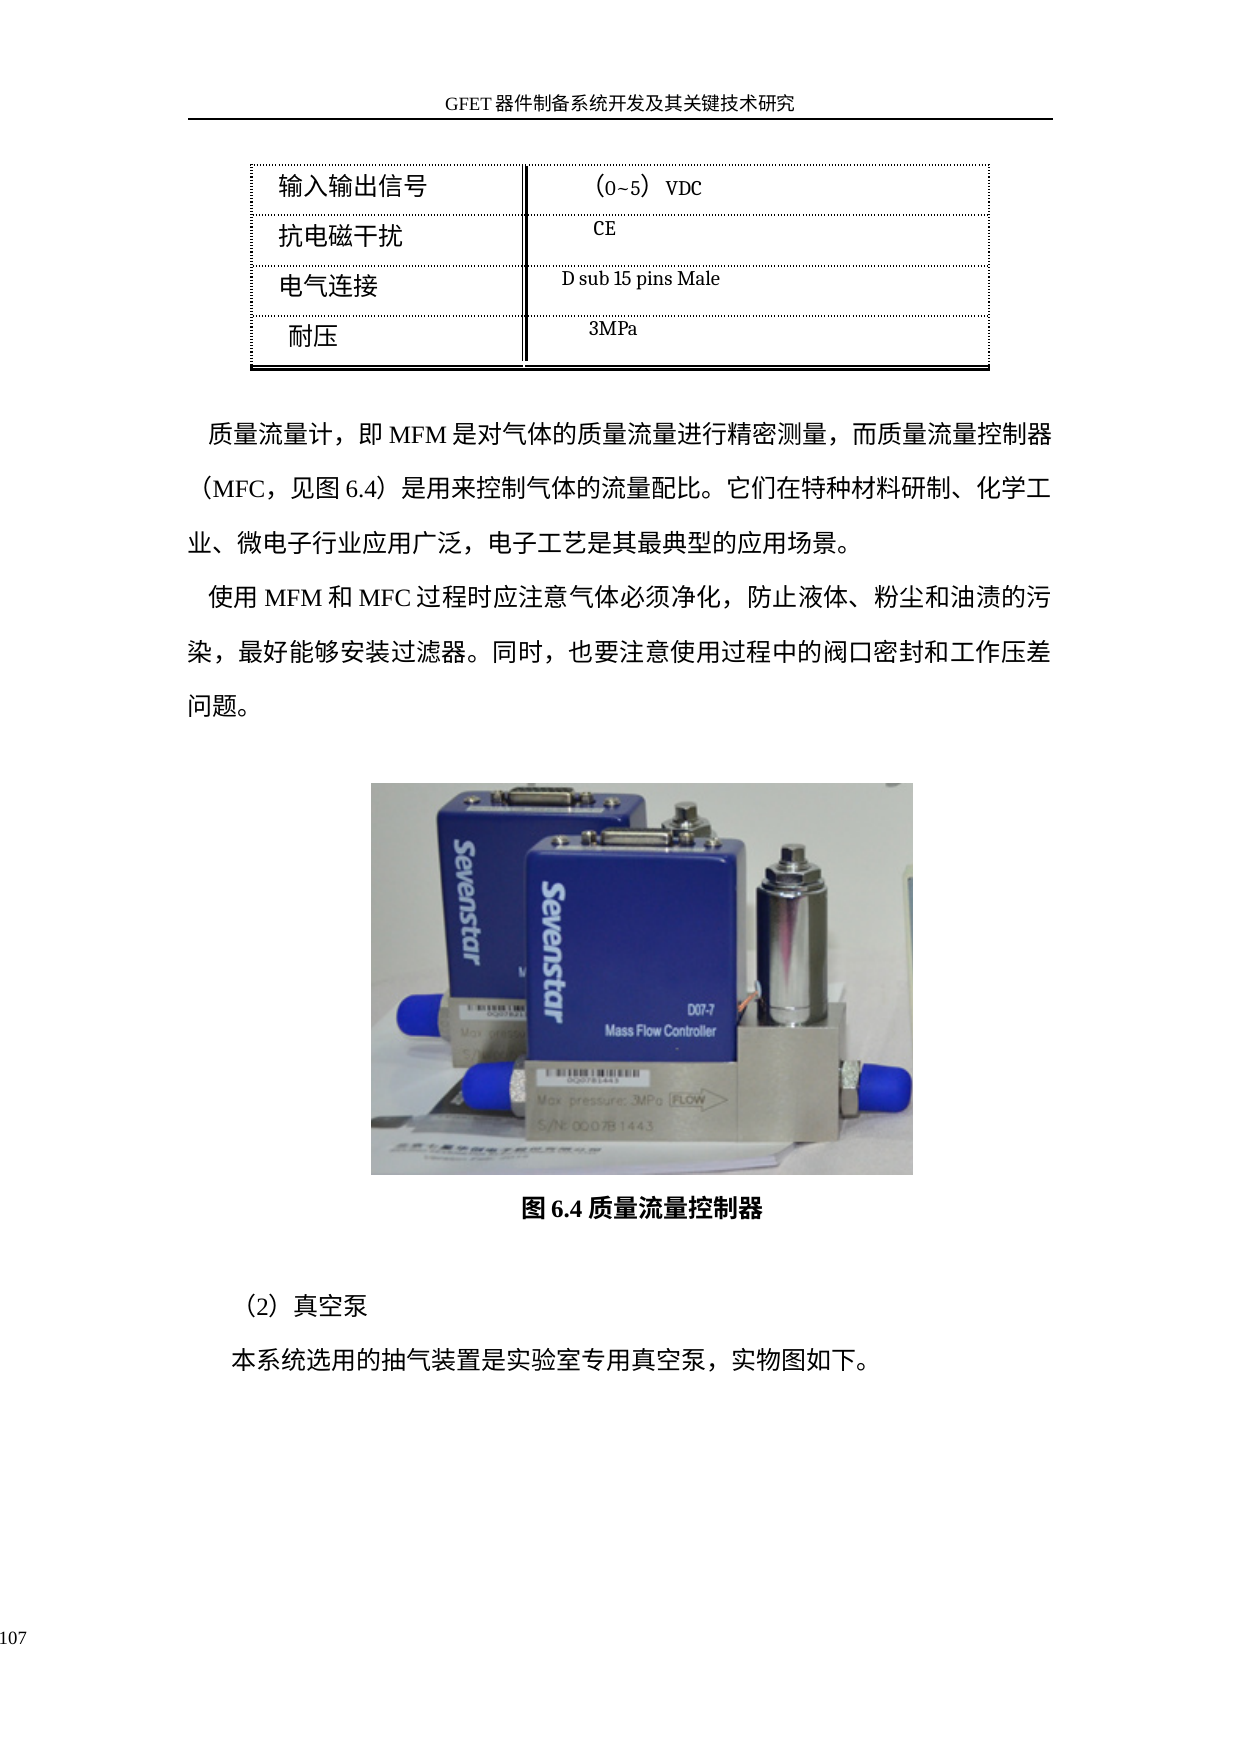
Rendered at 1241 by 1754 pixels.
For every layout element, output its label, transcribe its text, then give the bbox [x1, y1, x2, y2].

table_cell 电气连接 [251, 265, 522, 315]
text 使用MFM和MFC过程时应注意气体必须净化，防止液体、粉尘和油渍的污染，最好能够安装过滤器。同时，也要注意使用过程中的阀口密封和工作压差问题。 [187, 578, 1053, 723]
table_cell 3MPa [525, 315, 989, 365]
table_cell D sub 15 pins Male [528, 265, 989, 315]
list 真空泵 [187, 1286, 1053, 1323]
list 图6.4 质量流量控制器 [187, 1189, 1053, 1225]
picture [371, 783, 913, 1175]
table_cell CE [528, 214, 989, 264]
table_cell 耐压 [251, 315, 525, 365]
text 质量流量计，即MFM是对气体的质量流量进行精密测量，而质量流量控制器（MFC，见图6.4）是用来控制气体的流量配比。它们在特种材料研制、化学工业、微电子行业应用广泛，电子工艺是其最典型的应用场景。 [187, 414, 1053, 559]
list 本系统选用的抽气装置是实验室专用真空泵，实物图如下。 [187, 1341, 1053, 1377]
table_cell 抗电磁干扰 [251, 214, 522, 264]
table_cell （0~5）VDC [526, 164, 989, 214]
table_cell 输入输出信号 [251, 164, 522, 214]
